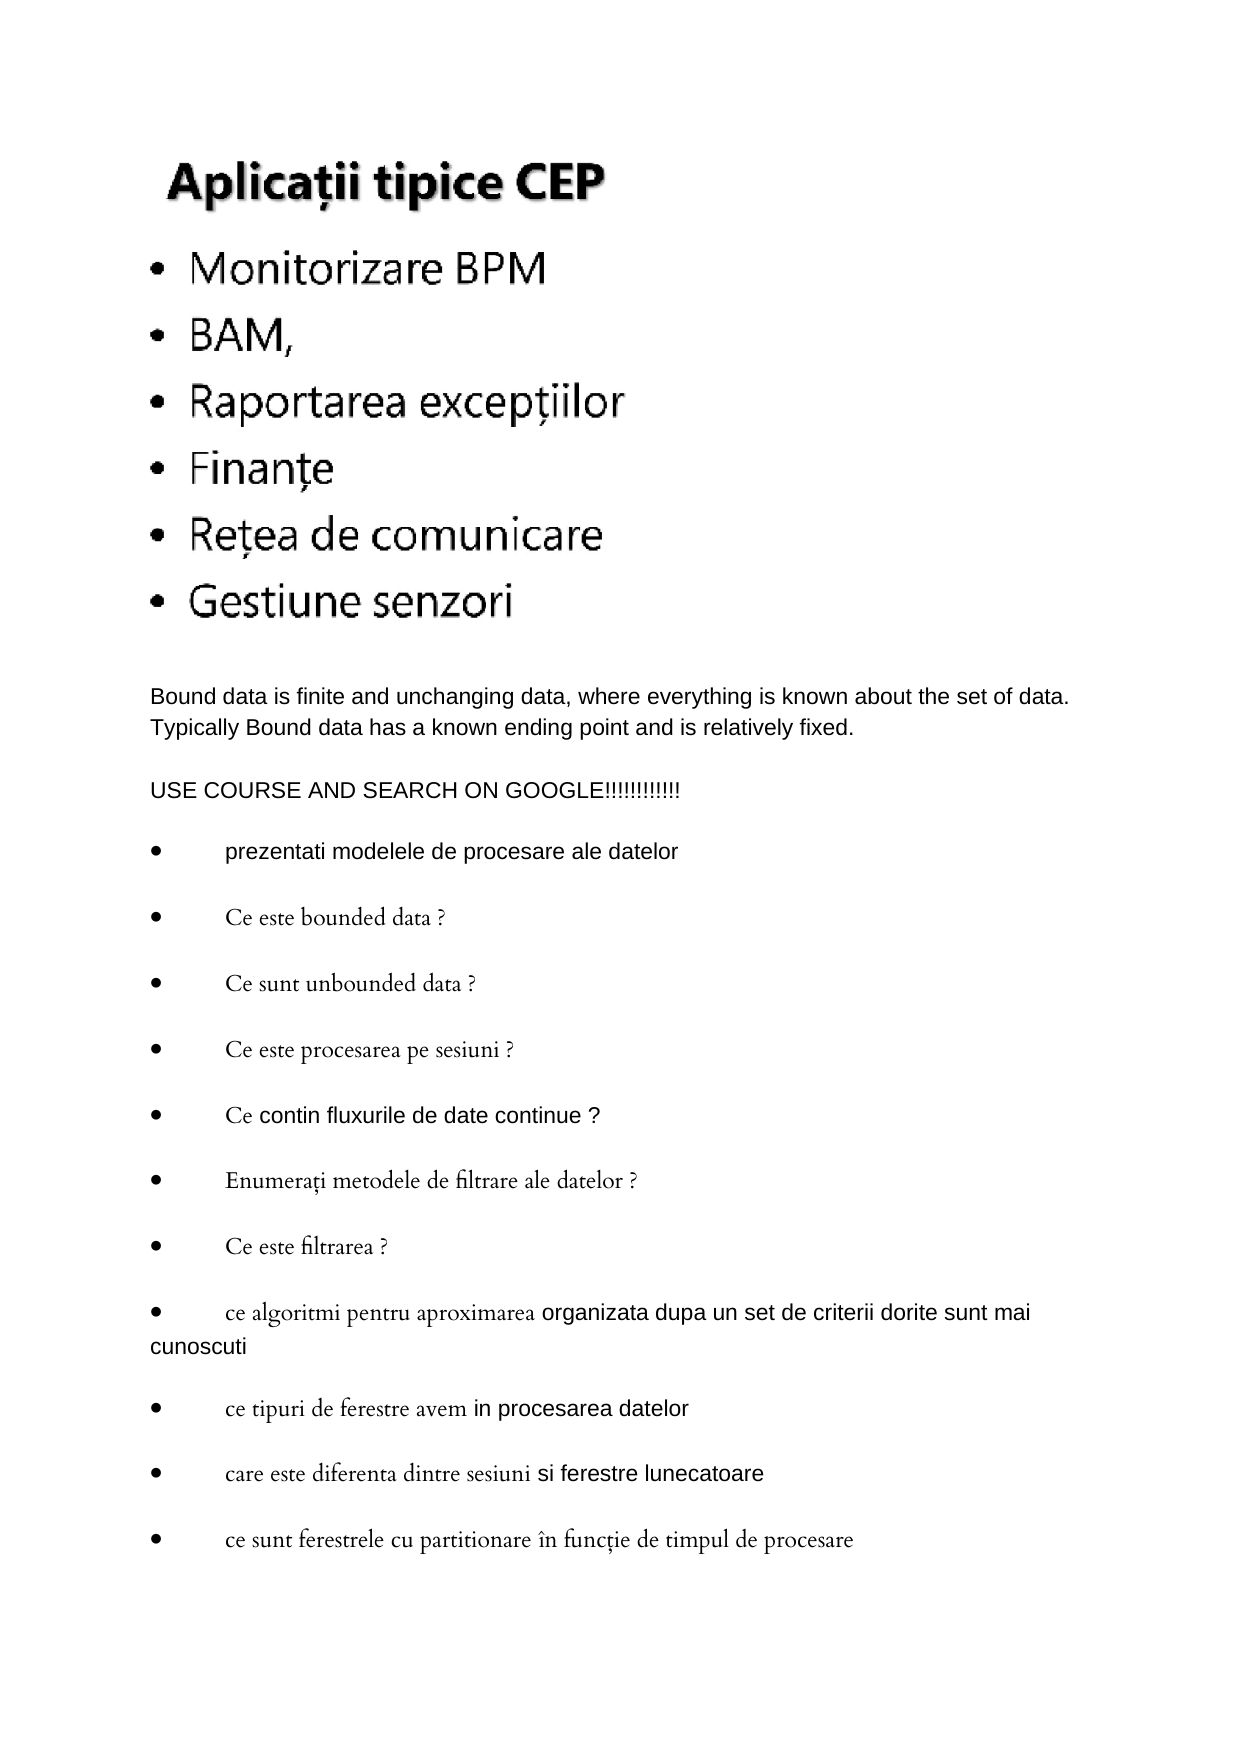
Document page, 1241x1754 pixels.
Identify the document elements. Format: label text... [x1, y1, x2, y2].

text ⦁ Ce este bounded data ? [150, 903, 1090, 934]
text ⦁ Ce este filtrarea ? [150, 1232, 1090, 1263]
text ⦁ care este diferenta dintre sesiuni si ferestre lunecatoare [150, 1459, 1090, 1490]
text Bound data is finite and unchanging data, where everything is known about the set of data. Typically Bound data has a known ending point and is relatively fixed. [150, 683, 1090, 740]
text ⦁ ce algoritmi pentru aproximarea organizata dupa un set de criterii dorite sunt mai cunoscuti [150, 1298, 1090, 1359]
picture [150, 150, 648, 650]
text ⦁ ce tipuri de ferestre avem in procesarea datelor [150, 1393, 1090, 1424]
text ⦁ Ce sunt unbounded data ? [150, 969, 1090, 1000]
text ⦁ Ce contin fluxurile de date continue ? [150, 1100, 1090, 1131]
text ⦁ ce sunt ferestrele cu partitionare în funcție de timpul de procesare [150, 1525, 1090, 1556]
text ⦁ Enumerați metodele de filtrare ale datelor ? [150, 1166, 1090, 1197]
text ⦁ Ce este procesarea pe sesiuni ? [150, 1034, 1090, 1066]
text USE COURSE AND SEARCH ON GOOGLE!!!!!!!!!!!! [150, 777, 1090, 803]
text ⦁ prezentati modelele de procesare ale datelor [150, 837, 1090, 868]
